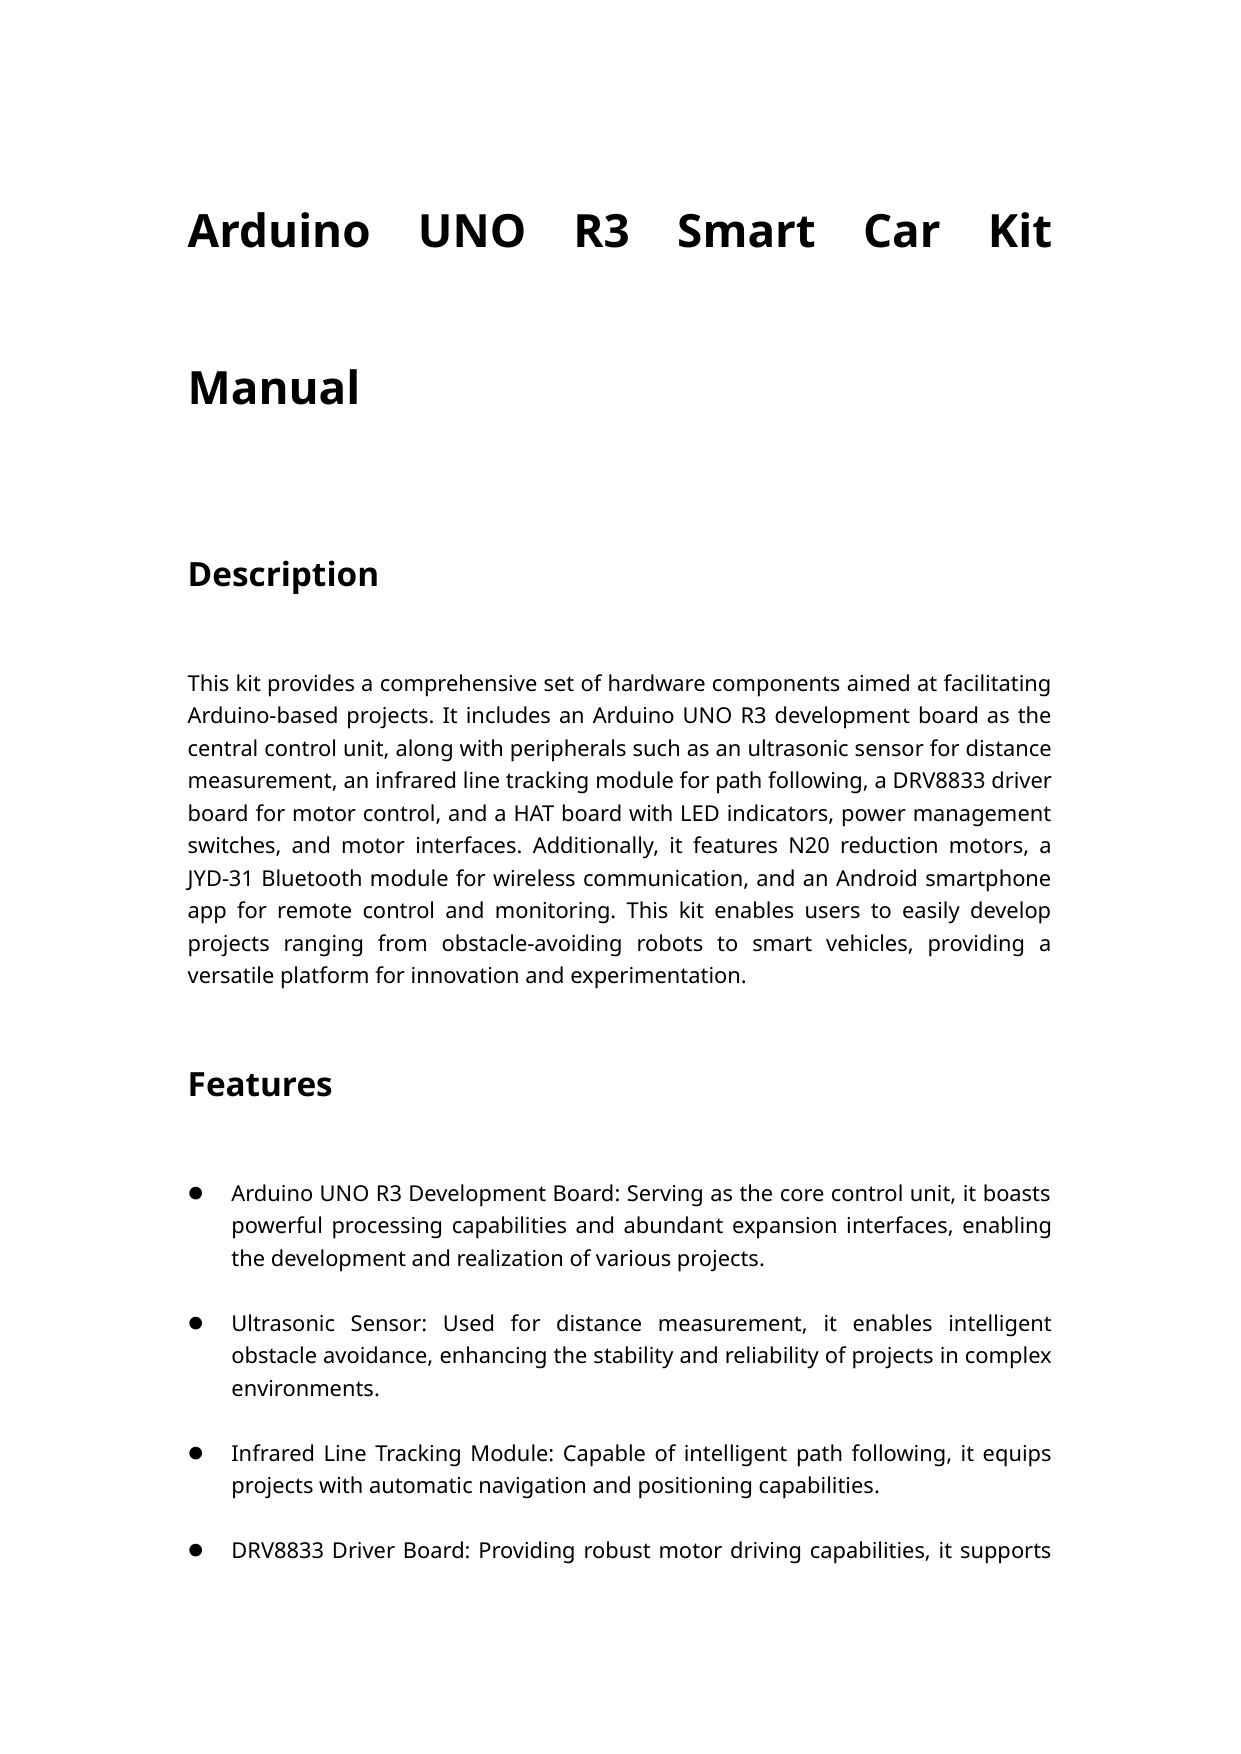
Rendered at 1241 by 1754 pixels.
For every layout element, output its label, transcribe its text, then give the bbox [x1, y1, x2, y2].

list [187, 1534, 1053, 1566]
list Arduino UNO R3 Development Board: Serving as the core control unit, it boasts powerful processing capabilities and abundant expansion interfaces, enabling the development and realization of various projects. [187, 1176, 1053, 1274]
subtitle Arduino UNO R3 Smart Car Kit Manual [187, 197, 1053, 419]
text This kit provides a comprehensive set of hardware components aimed at facilitating Arduino-based projects. It includes an Arduino UNO R3 development board as the central control unit, along with peripherals such as an ultrasonic sensor for distance measurement, an infrared line tracking module for path following, a DRV8833 driver board for motor control, and a HAT board with LED indicators, power management switches, and motor interfaces. Additionally, it features N20 reduction motors, a JYD-31 Bluetooth module for wireless communication, and an Android smartphone app for remote control and monitoring. This kit enables users to easily develop projects ranging from obstacle-avoiding robots to smart vehicles, providing a versatile platform for innovation and experimentation. [187, 666, 1053, 991]
subtitle Features [187, 1051, 1053, 1116]
list Infrared Line Tracking Module: Capable of intelligent path following, it equips projects with automatic navigation and positioning capabilities. [187, 1436, 1053, 1501]
list Ultrasonic Sensor: Used for distance measurement, it enables intelligent obstacle avoidance, enhancing the stability and reliability of projects in complex environments. [187, 1306, 1053, 1404]
subtitle Description [187, 541, 1053, 606]
